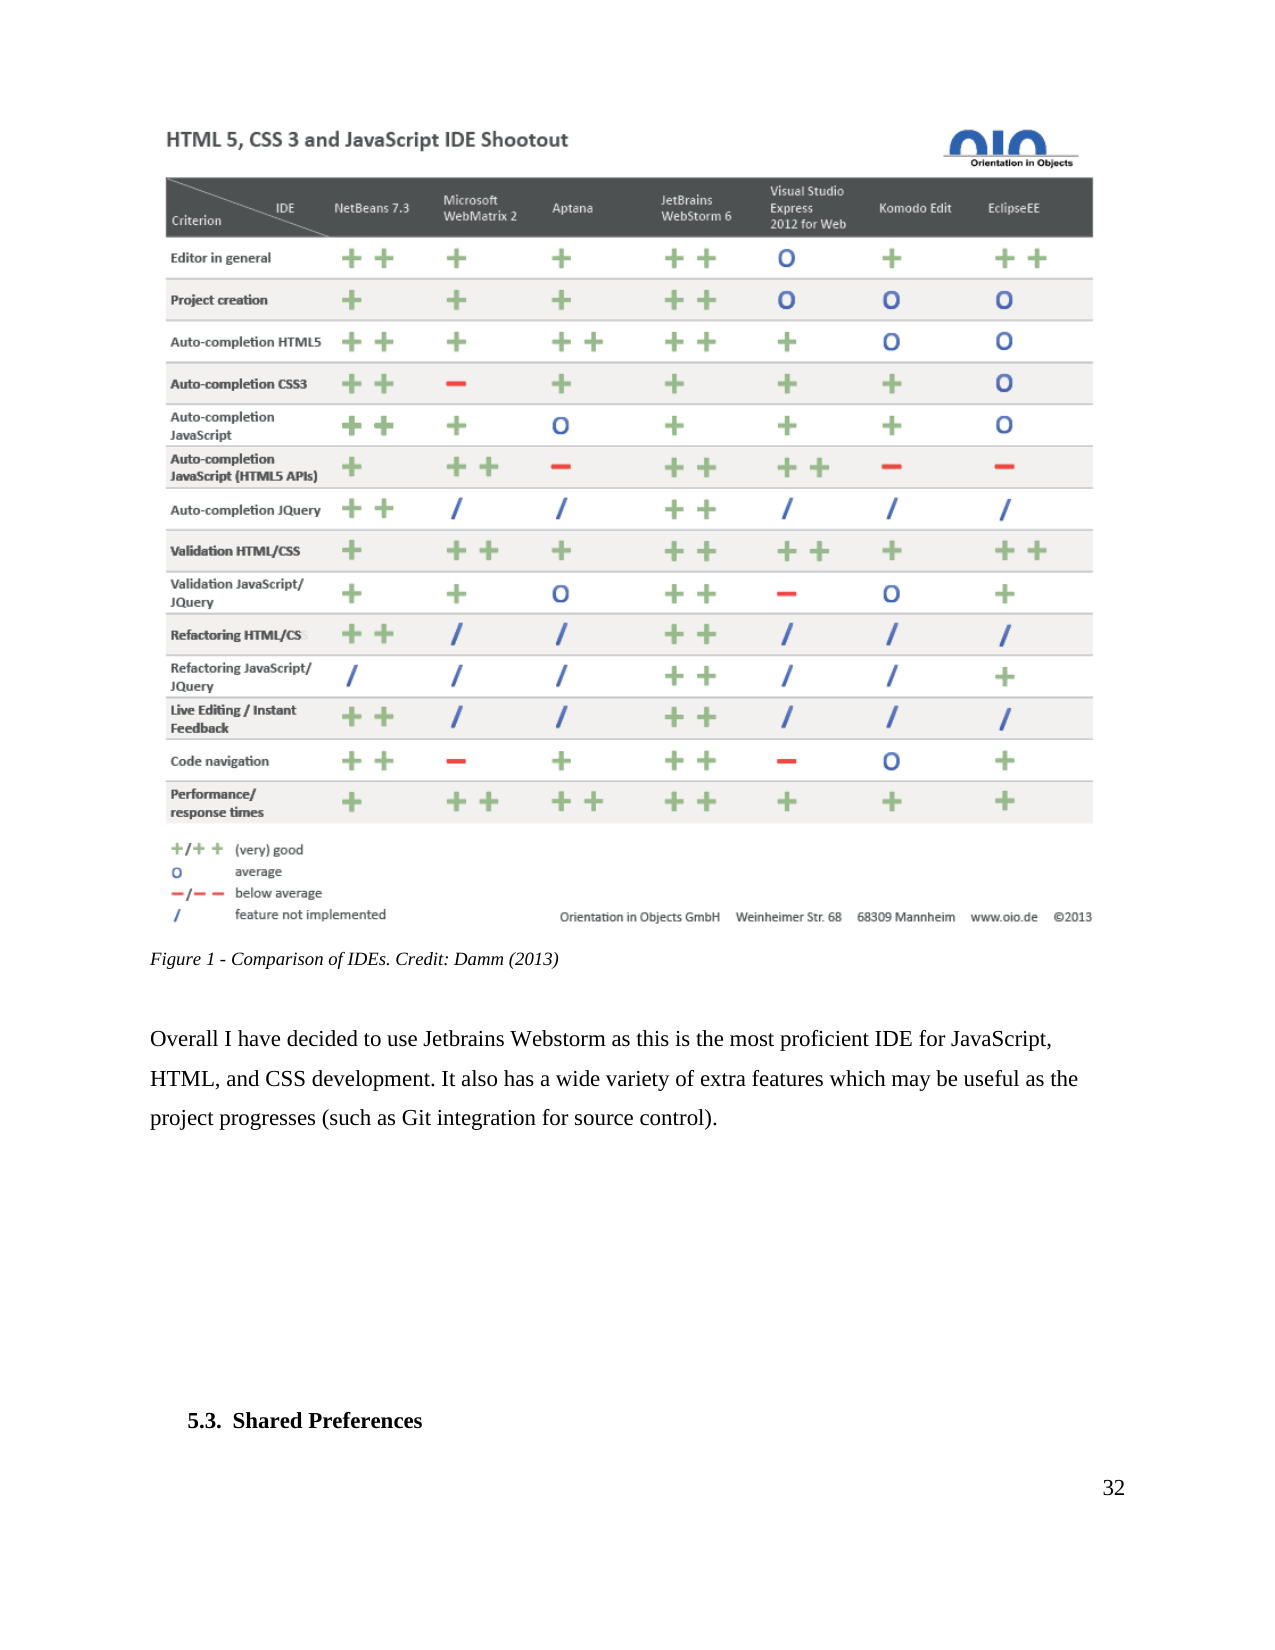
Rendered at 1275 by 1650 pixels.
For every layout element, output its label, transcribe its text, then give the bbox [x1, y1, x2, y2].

subtitle Shared Preferences [187, 1407, 1125, 1434]
text Overall I have decided to use Jetbrains Webstorm as this is the most proficient IDE for JavaScript, HTML, and CSS development. It also has a wide variety of extra features which may be useful as the project progresses (such as Git integration for source control). [150, 1025, 1125, 1131]
picture [150, 107, 1111, 939]
